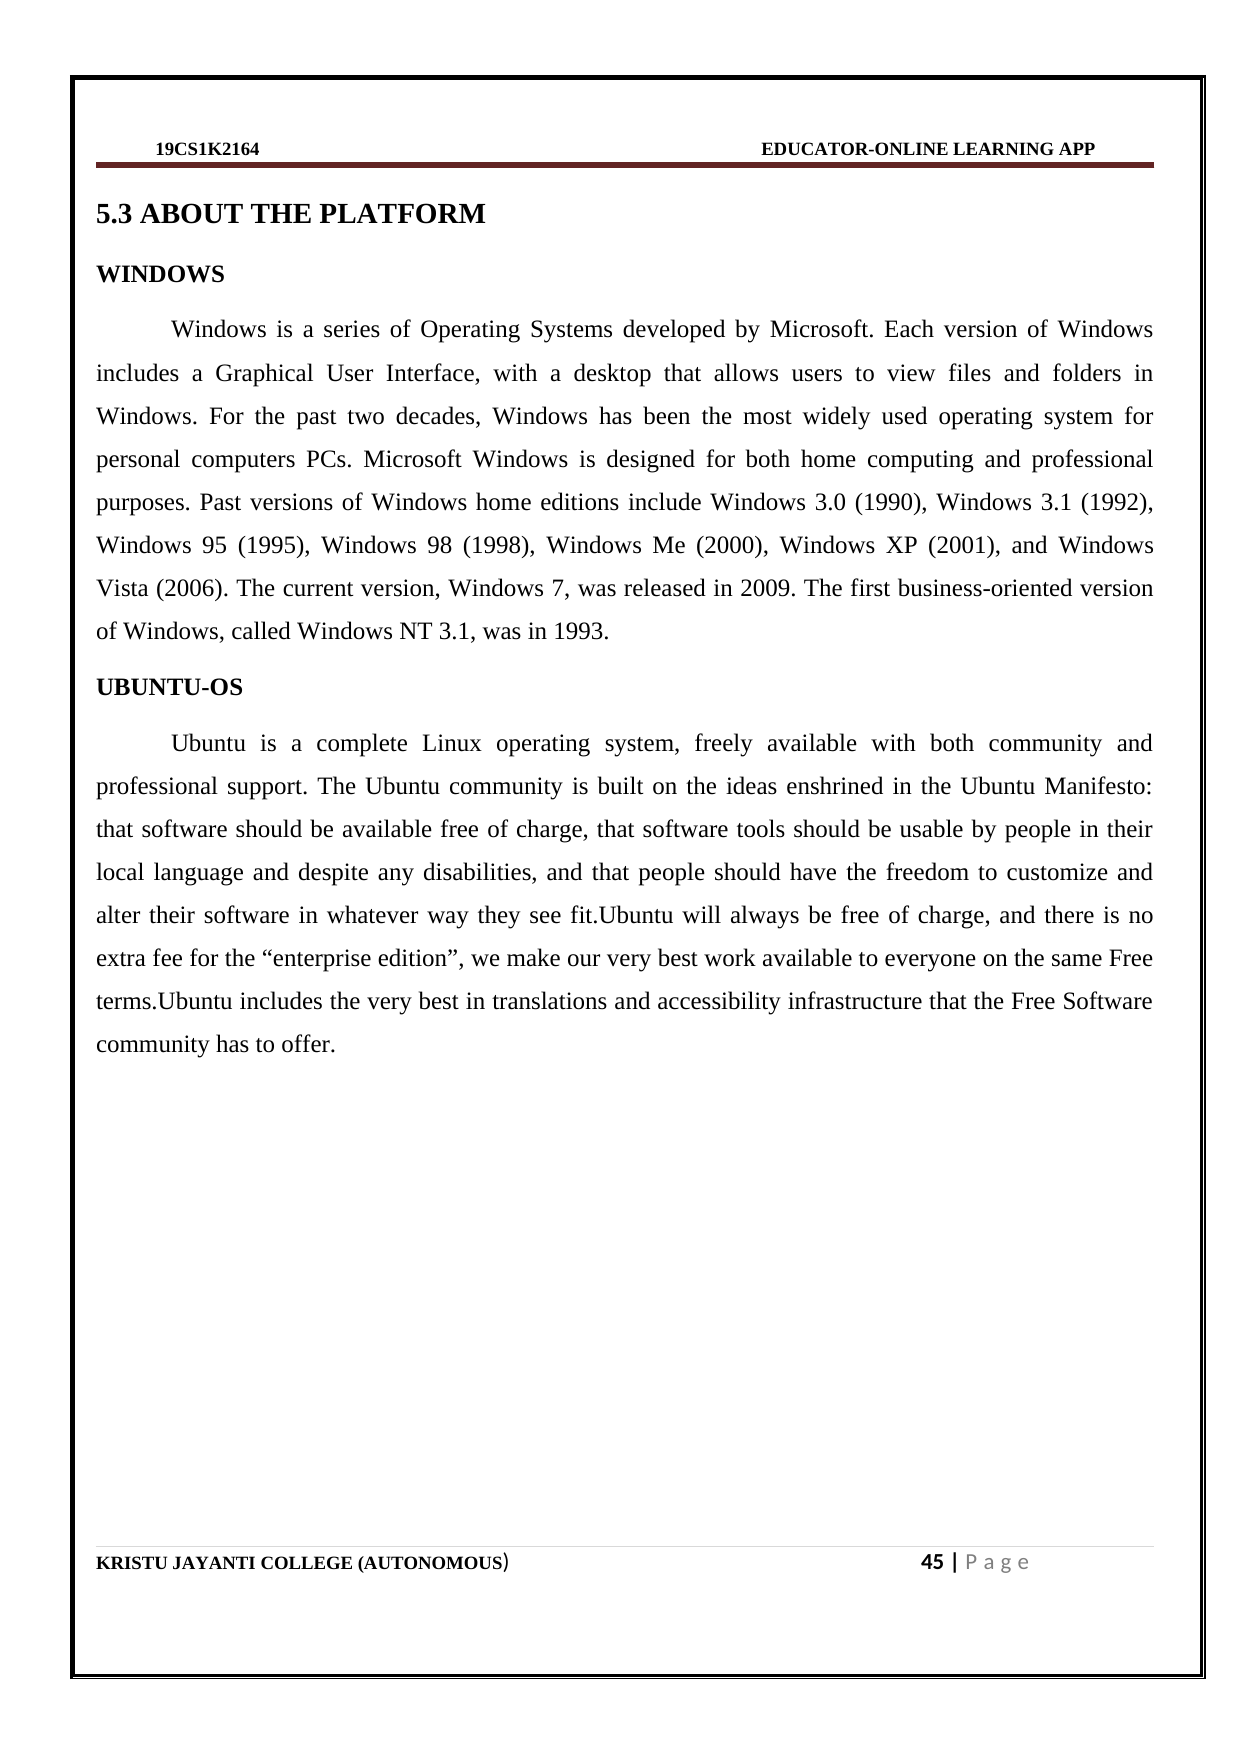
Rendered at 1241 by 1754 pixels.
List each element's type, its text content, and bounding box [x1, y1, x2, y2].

text 5.3 ABOUT THE PLATFORM [96, 196, 1154, 230]
text WINDOWS [96, 259, 1154, 288]
text Windows is a series of Operating Systems developed by Microsoft. Each version of Windows includes a Graphical User Interface, with a desktop that allows users to view files and folders in Windows. For the past two decades, Windows has been the most widely used operating system for personal computers PCs. Microsoft Windows is designed for both home computing and professional purposes. Past versions of Windows home editions include Windows 3.0 (1990), Windows 3.1 (1992), Windows 95 (1995), Windows 98 (1998), Windows Me (2000), Windows XP (2001), and Windows Vista (2006). The current version, Windows 7, was released in 2009. The first business-oriented version of Windows, called Windows NT 3.1, was in 1993. [96, 314, 1154, 645]
text UBUNTU-OS [96, 672, 1154, 701]
text Ubuntu is a complete Linux operating system, freely available with both community and professional support. The Ubuntu community is built on the ideas enshrined in the Ubuntu Manifesto: that software should be available free of charge, that software tools should be usable by people in their local language and despite any disabilities, and that people should have the freedom to customize and alter their software in whatever way they see fit.Ubuntu will always be free of charge, and there is no extra fee for the “enterprise edition”, we make our very best work available to everyone on the same Free terms.Ubuntu includes the very best in translations and accessibility infrastructure that the Free Software community has to offer. [96, 728, 1154, 1058]
